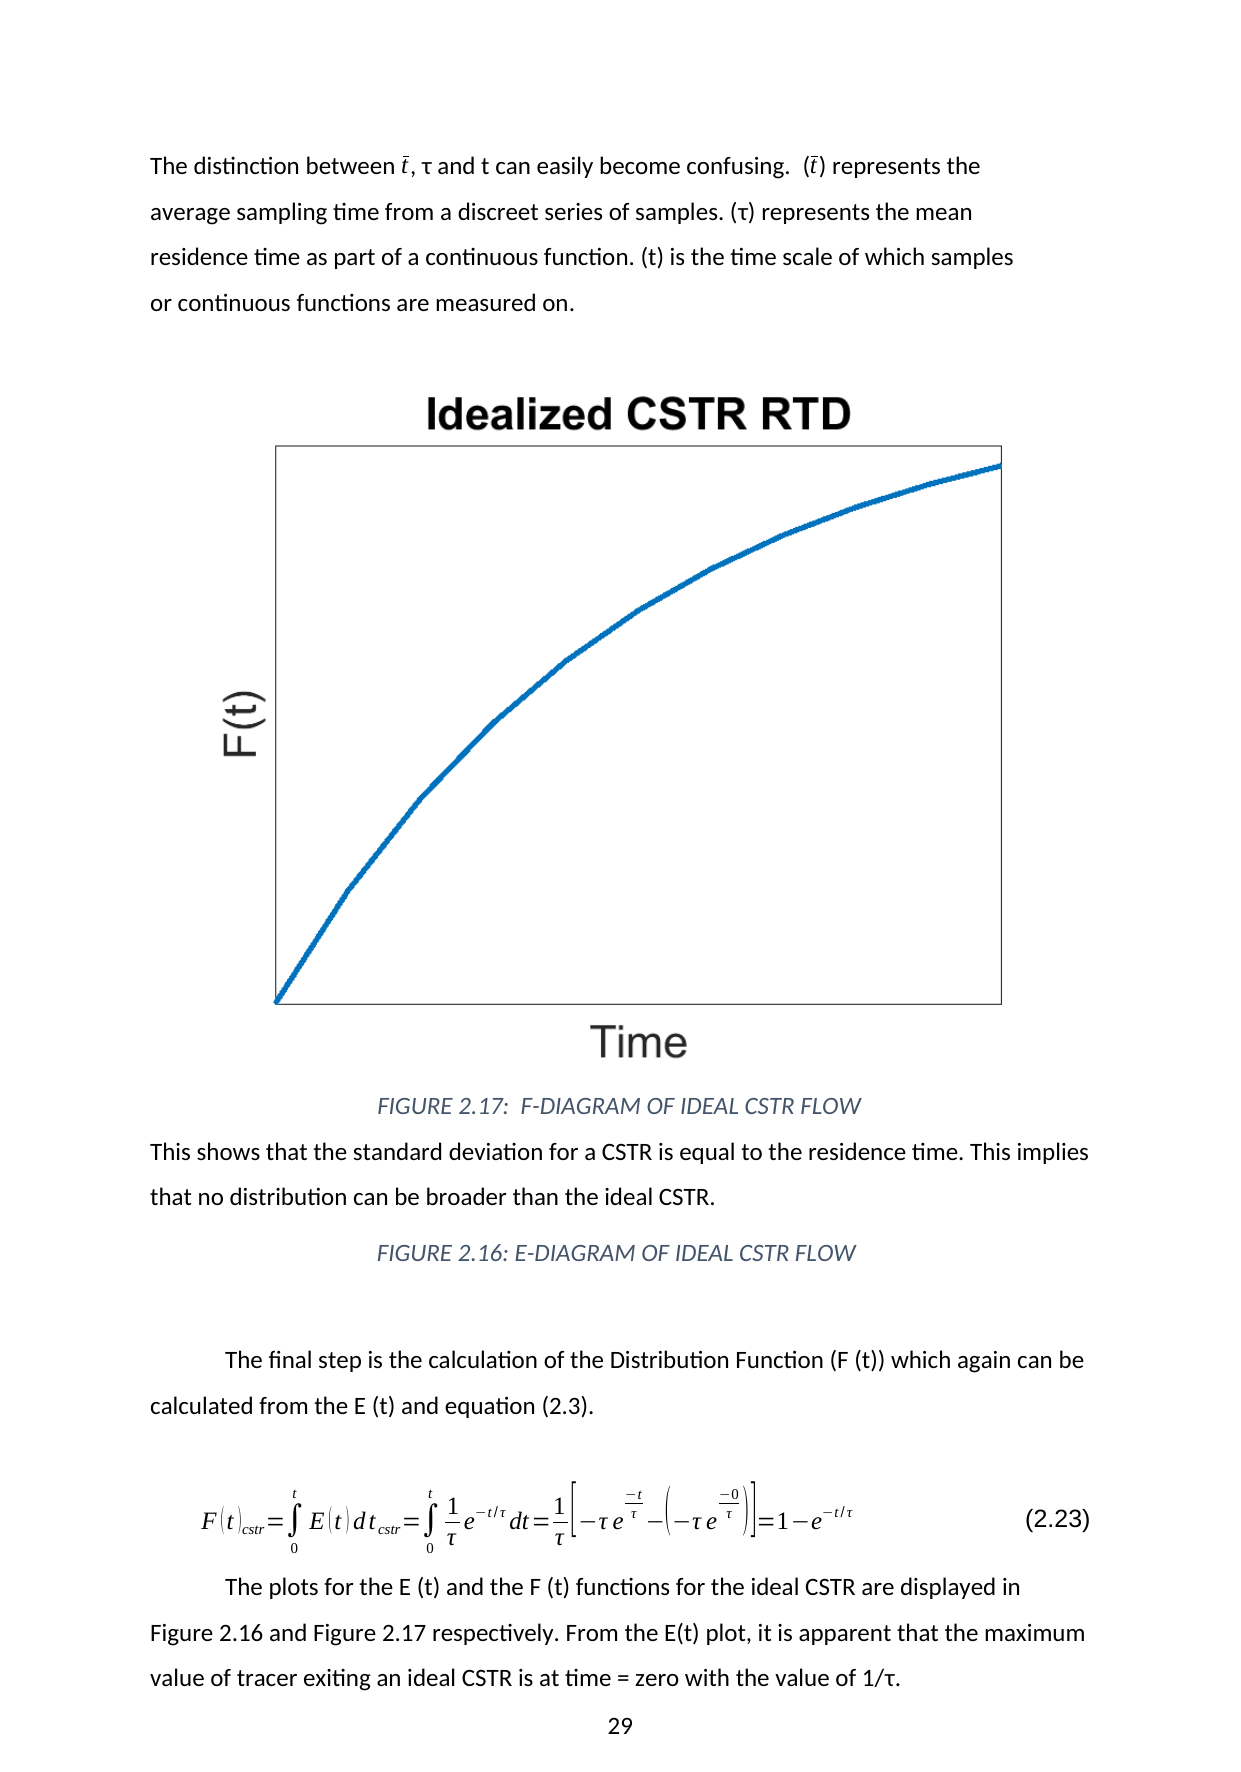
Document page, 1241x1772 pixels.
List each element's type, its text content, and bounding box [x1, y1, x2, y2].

text The final step is the calculation of the Distribution Function (F (t)) which again can be calculated from the E (t) and equation (2.3). [150, 1344, 1090, 1420]
text This shows that the standard deviation for a CSTR is equal to the residence time. This implies that no distribution can be broader than the ideal CSTR. [150, 1081, 1090, 1212]
text (2.23) [150, 1481, 1090, 1556]
text The distinction between , τ and t can easily become confusing. () represents the average sampling time from a discreet series of samples. (τ) represents the mean residence time as part of a continuous function. (t) is the time scale of which samples or continuous functions are measured on. [150, 150, 1040, 318]
picture [150, 378, 1091, 1081]
